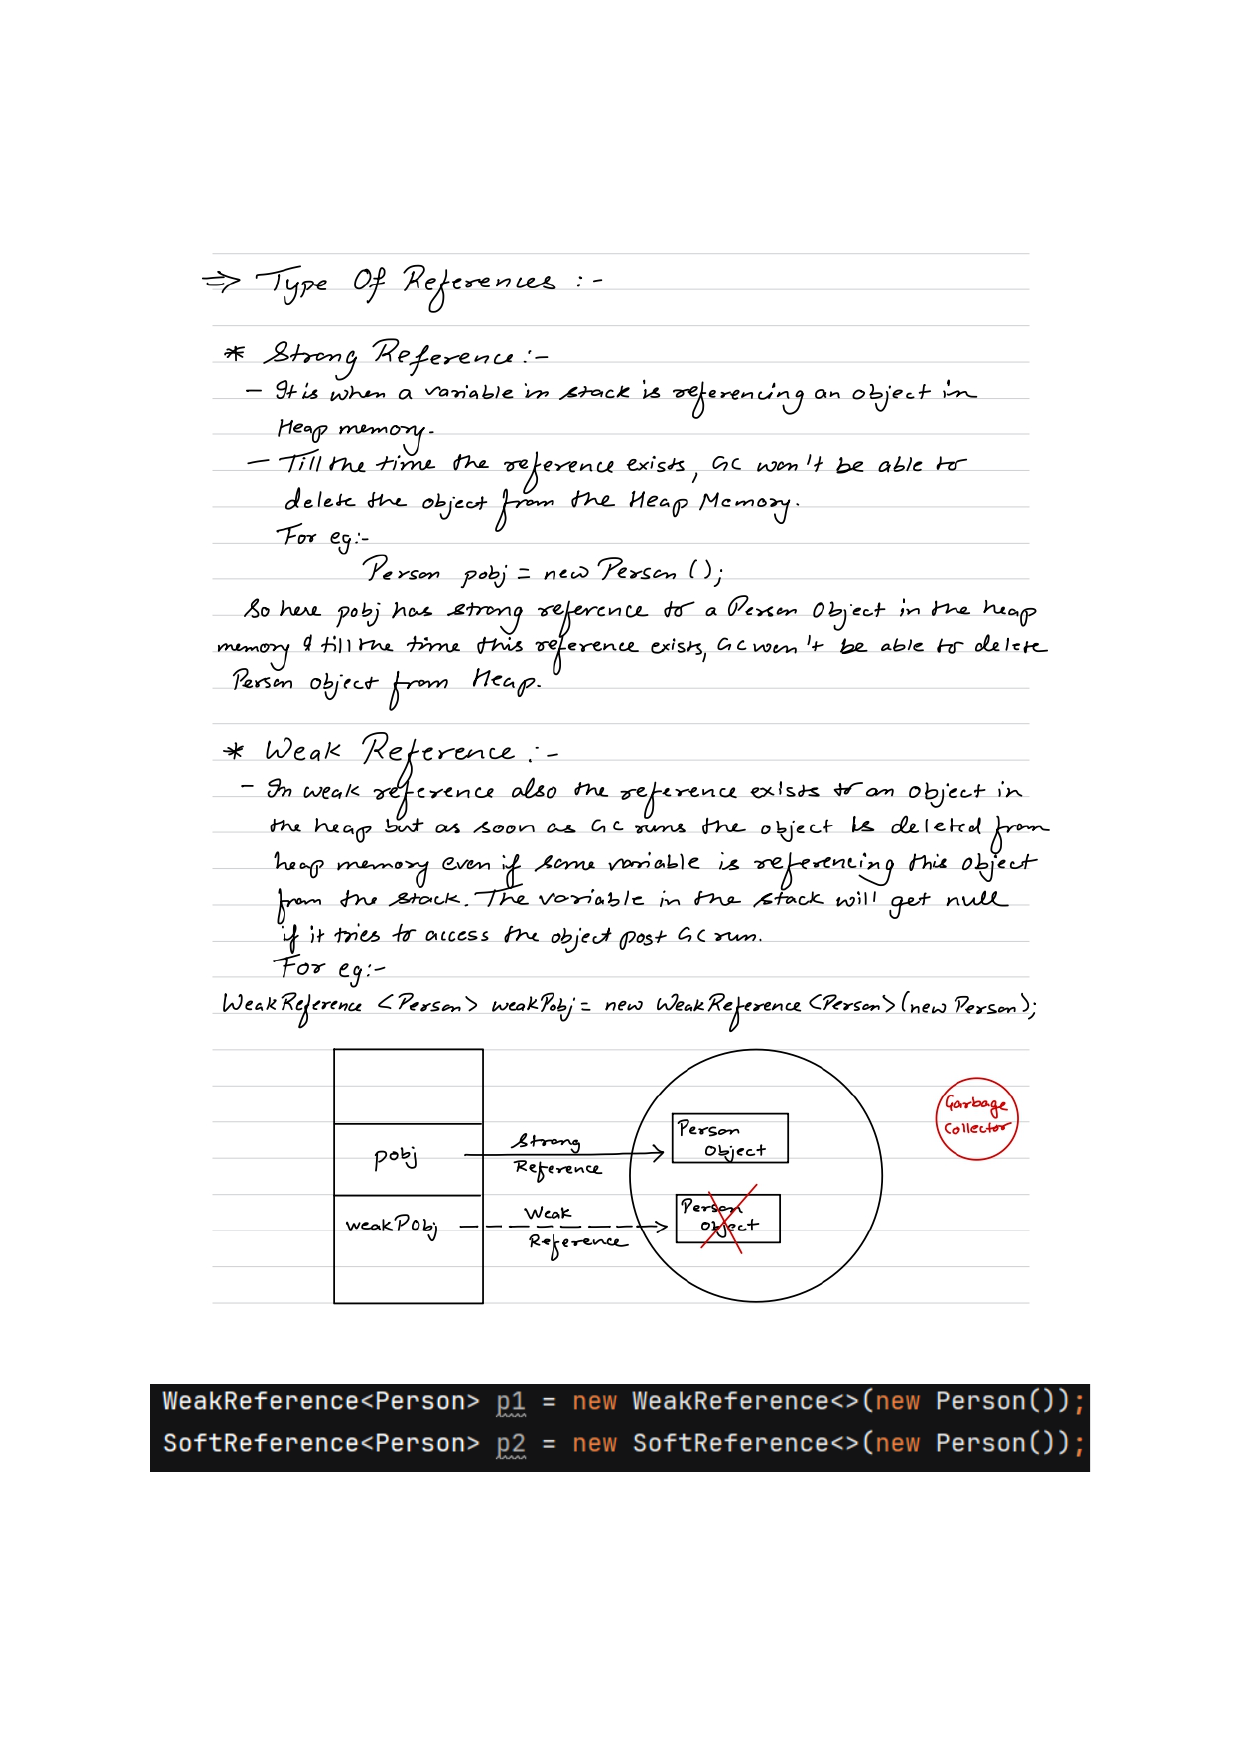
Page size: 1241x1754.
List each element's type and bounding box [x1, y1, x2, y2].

picture [150, 1384, 1091, 1472]
picture [150, 150, 1091, 1366]
